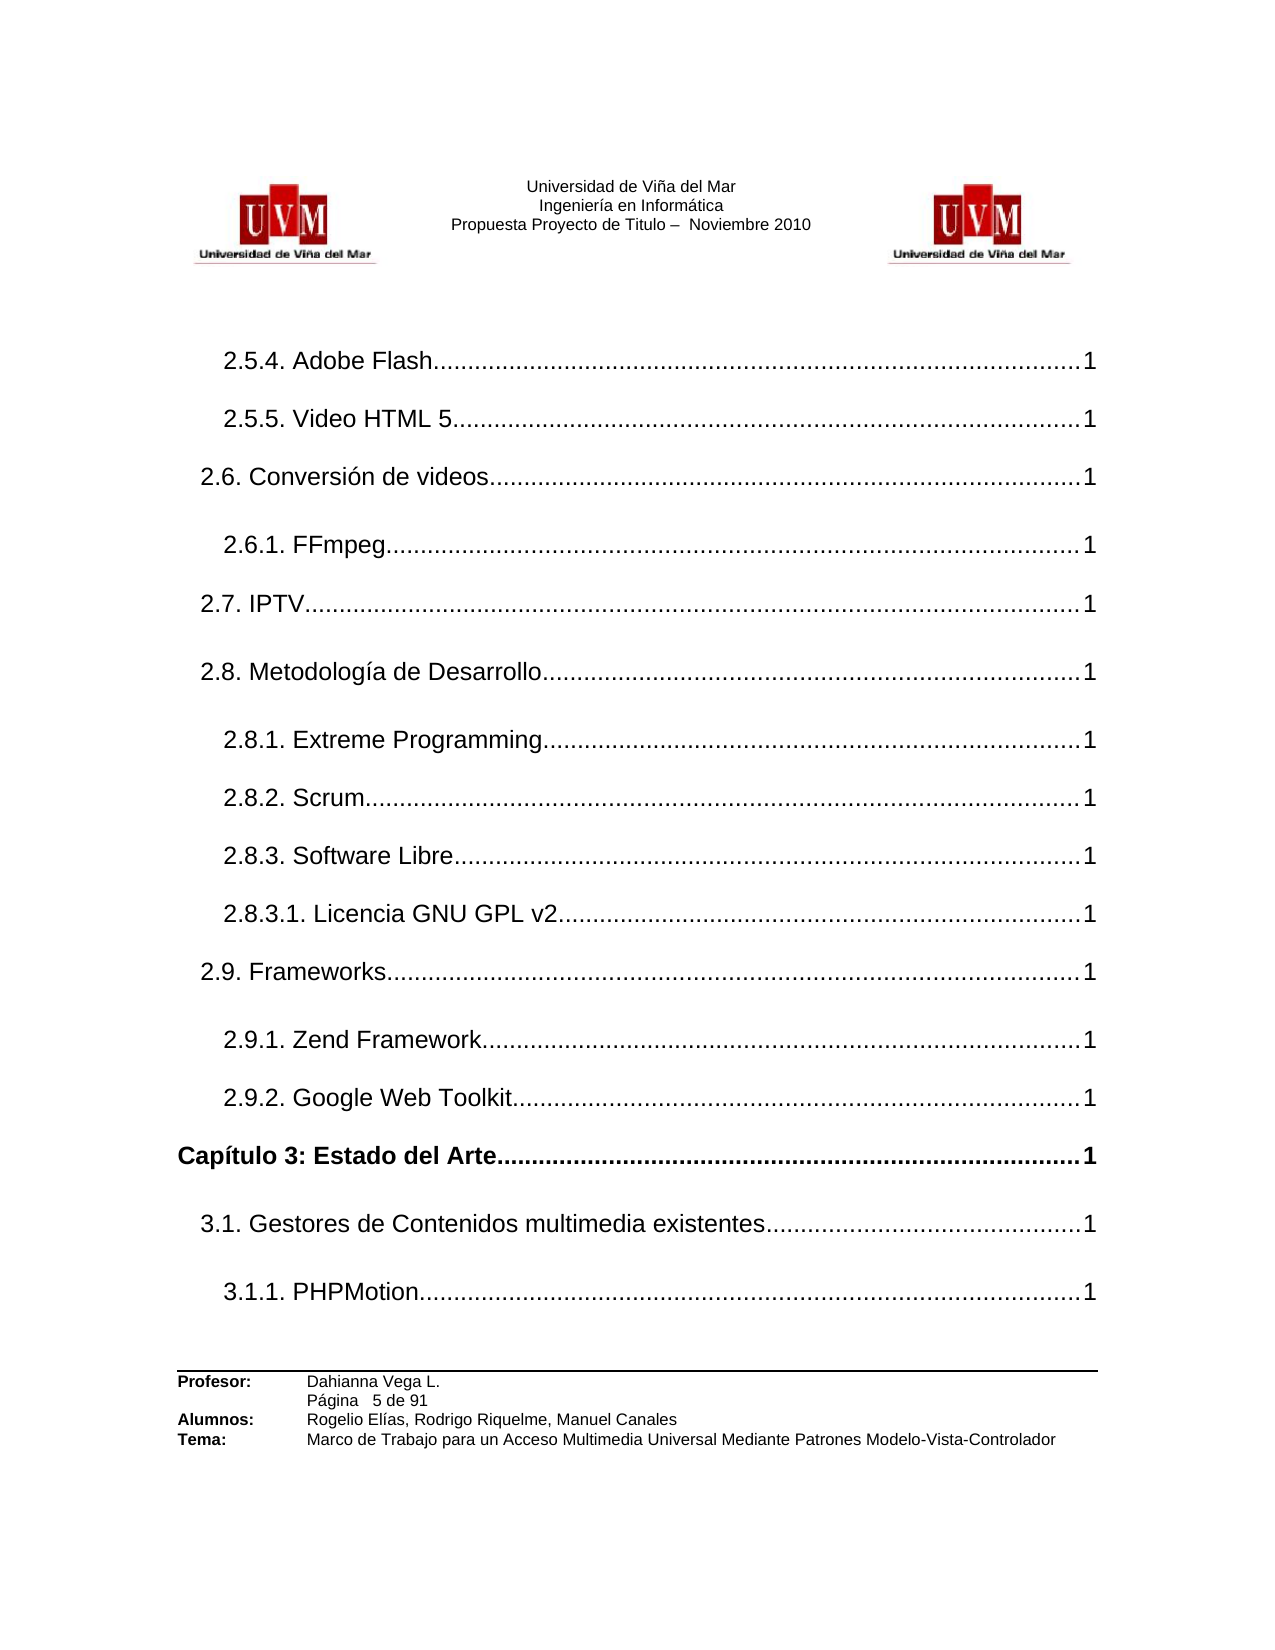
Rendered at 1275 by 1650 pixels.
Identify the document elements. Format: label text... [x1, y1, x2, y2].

text 3.1.1. PHPMotion 1 [223, 1277, 1098, 1306]
text 2.9. Frameworks 1 [200, 957, 1098, 986]
text 2.8.1. Extreme Programming 1 [223, 725, 1098, 753]
text 2.6.1. FFmpeg 1 [223, 531, 1098, 559]
text 2.5.5. Video HTML 5 1 [223, 404, 1098, 433]
text 2.8.2. Scrum 1 [223, 783, 1098, 812]
text 2.5.4. Adobe Flash 1 [223, 346, 1098, 375]
text 2.6. Conversión de videos 1 [200, 462, 1098, 491]
text 2.7. IPTV 1 [200, 588, 1098, 617]
text 2.9.2. Google Web Toolkit 1 [223, 1083, 1098, 1112]
picture [871, 176, 1084, 267]
text Capítulo 3: Estado del Arte 1 [177, 1141, 1098, 1170]
text 2.8.3.1. Licencia GNU GPL v2 1 [223, 899, 1098, 928]
picture [177, 176, 390, 267]
text 2.8. Metodología de Desarrollo 1 [200, 657, 1098, 685]
text 2.8.3. Software Libre 1 [223, 841, 1098, 869]
text 3.1. Gestores de Contenidos multimedia existentes 1 [200, 1209, 1098, 1238]
text 2.9.1. Zend Framework 1 [223, 1025, 1098, 1054]
